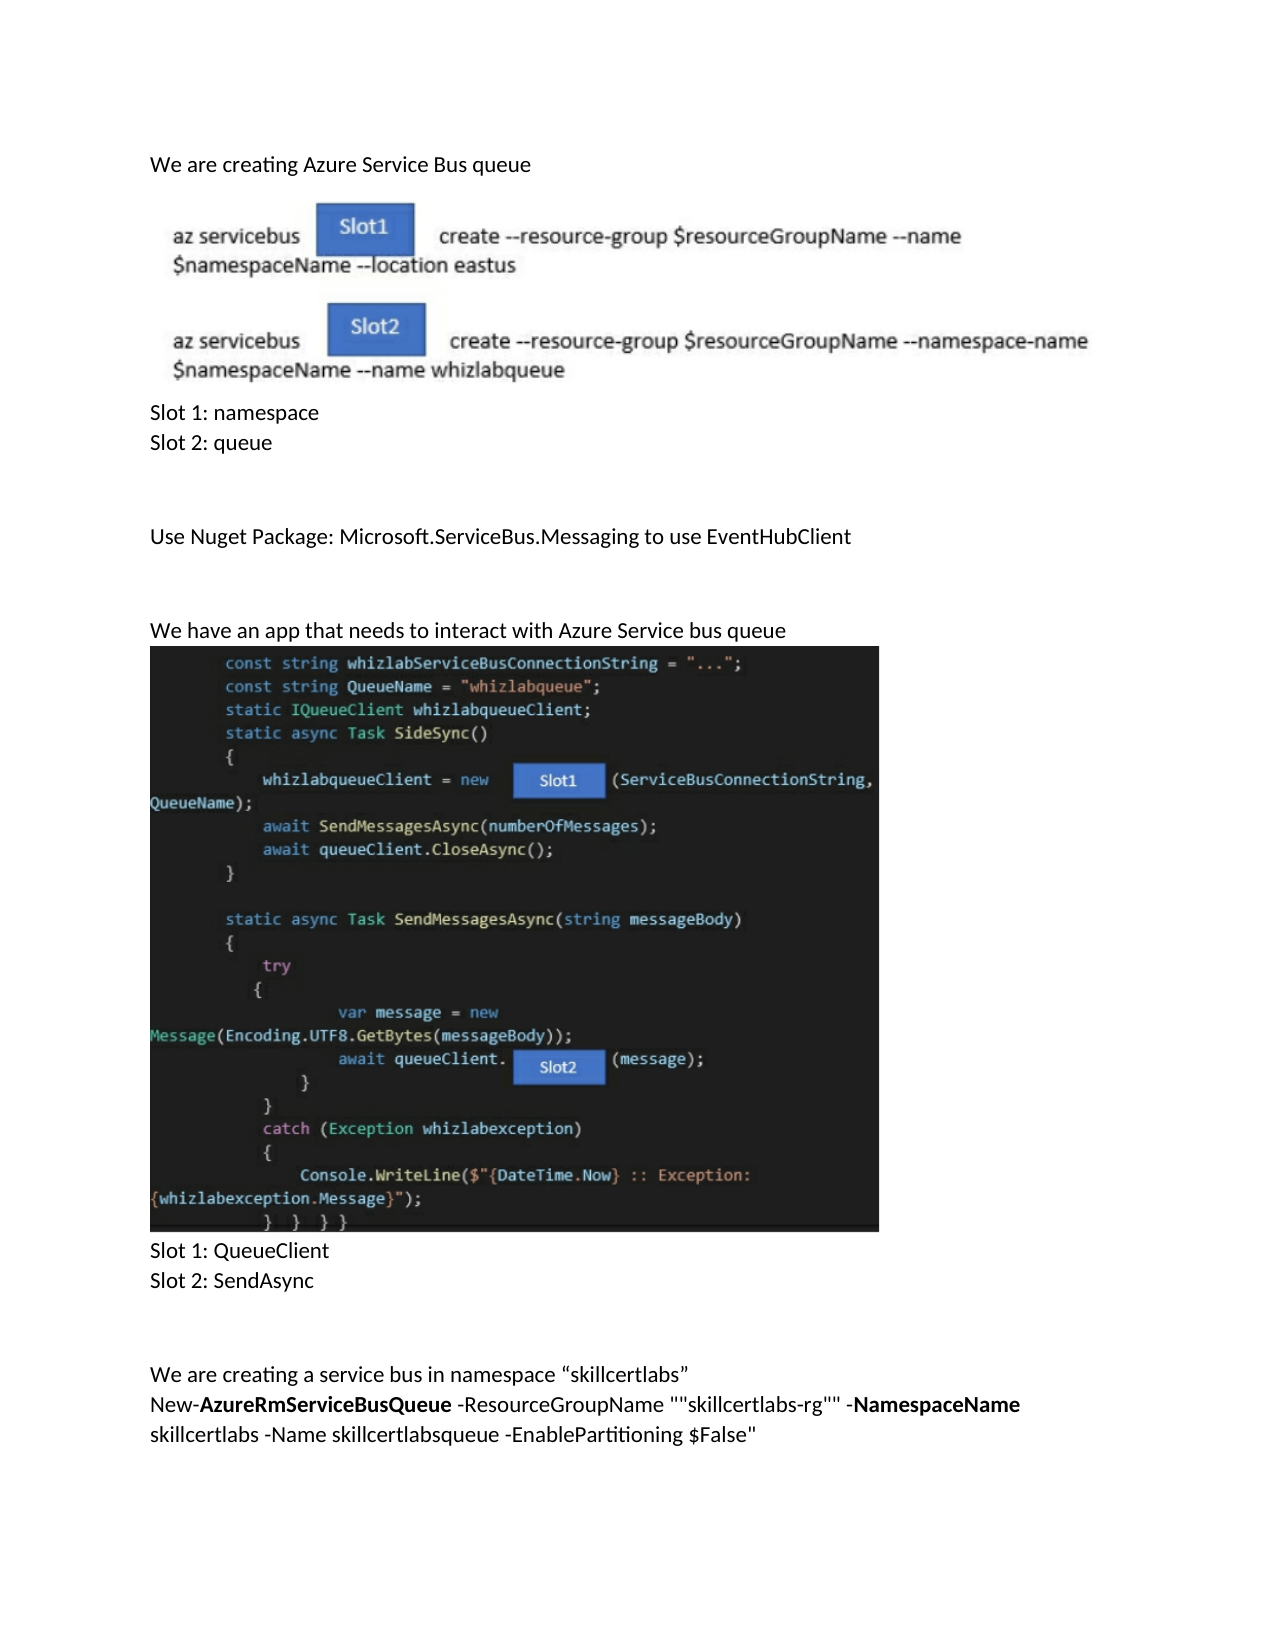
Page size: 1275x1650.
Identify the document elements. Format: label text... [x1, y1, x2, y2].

text We are creating Azure Service Bus queue Slot 1: namespace Slot 2: queue [150, 150, 1125, 180]
text We are creating a service bus in namespace “skillcertlabs” New-AzureRmServiceBusQueue -ResourceGroupName ""skillcertlabs-rg"" -NamespaceName skillcertlabs -Name skillcertlabsqueue -EnablePartitioning $False" [150, 1360, 1125, 1448]
text We are creating Azure Service Bus queue Slot 1: namespace Slot 2: queue [150, 396, 1125, 456]
text Use Nuget Package: Microsoft.ServiceBus.Messaging to use EventHubClient [150, 522, 1125, 550]
picture [150, 180, 1125, 396]
picture [150, 646, 880, 1234]
